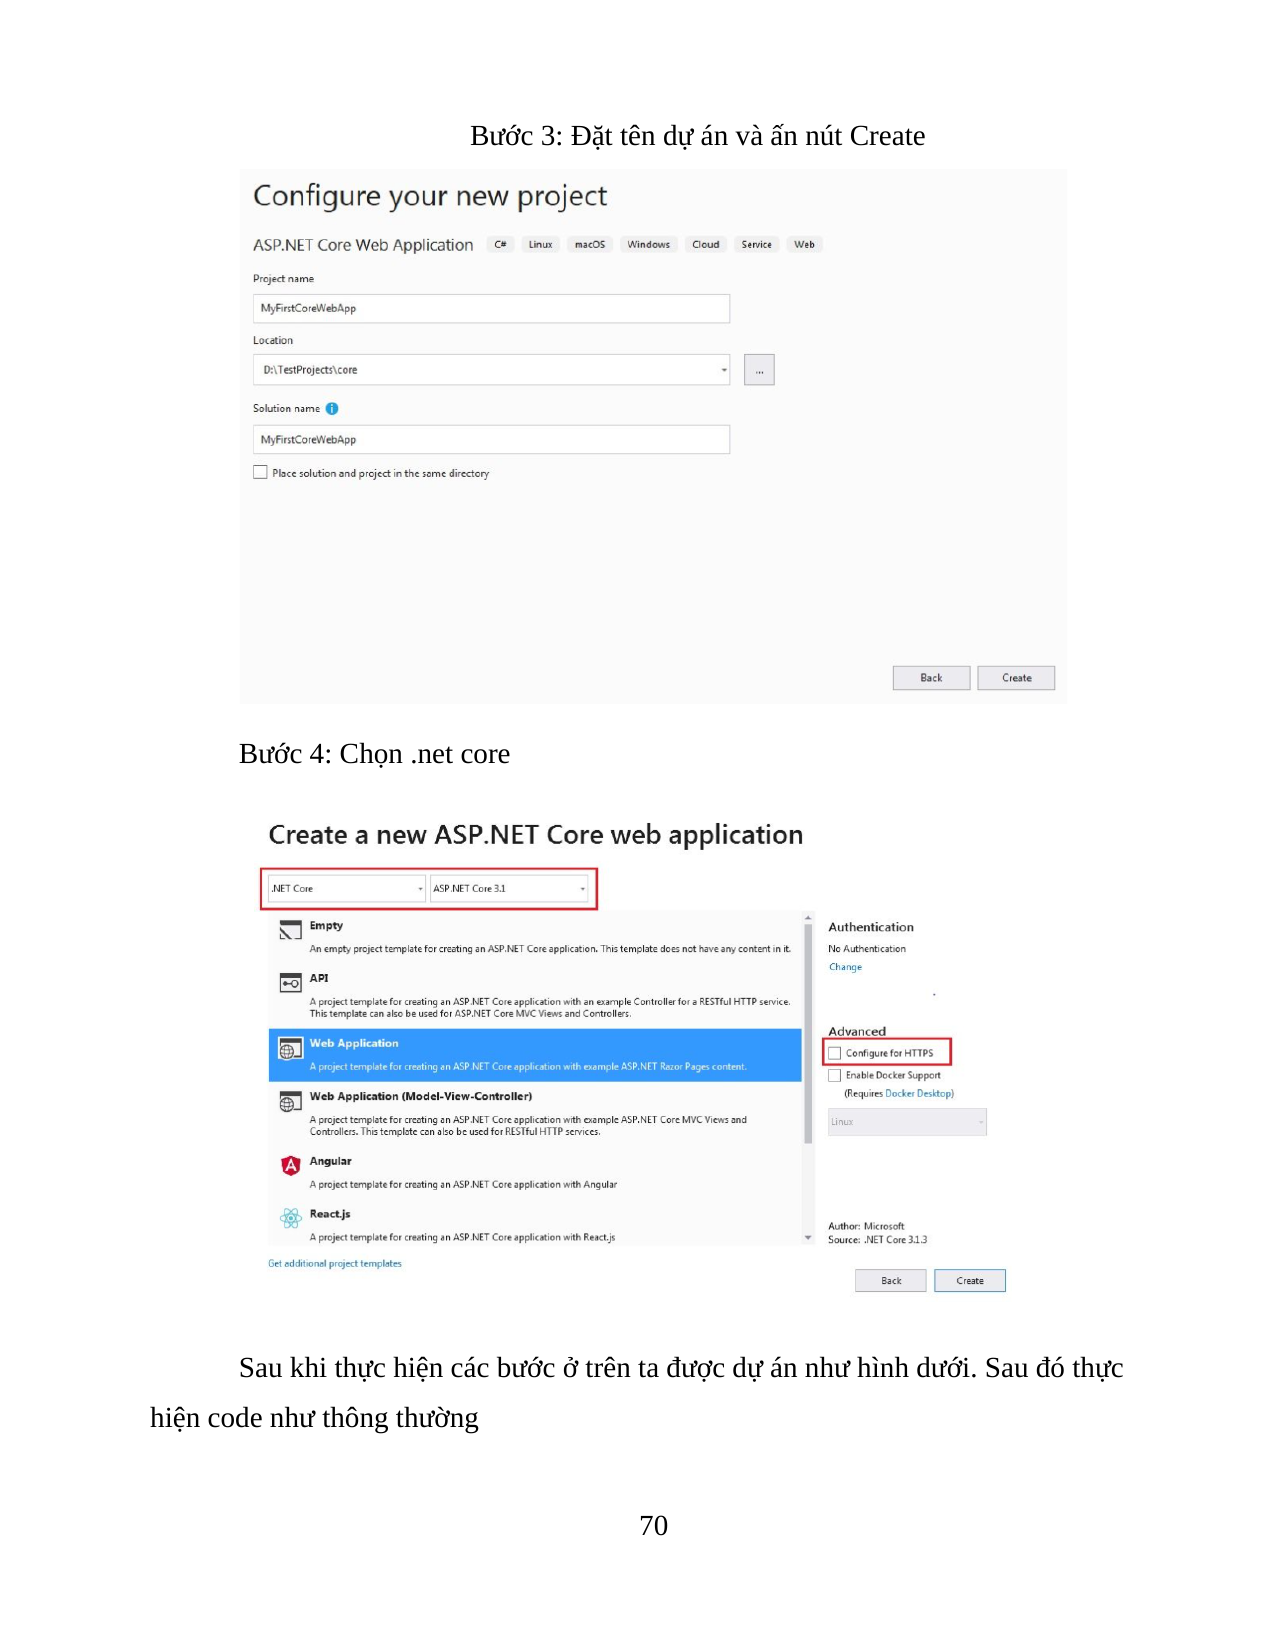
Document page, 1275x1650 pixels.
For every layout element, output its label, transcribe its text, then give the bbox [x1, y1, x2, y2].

text Sau khi thực hiện các bước ở trên ta được dự án như hình dưới. Sau đó thực hiện code như thông thường [150, 1350, 1157, 1434]
text Bước 4: Chọn .net core [150, 737, 1157, 770]
picture [242, 799, 1064, 1321]
picture [239, 168, 1068, 708]
